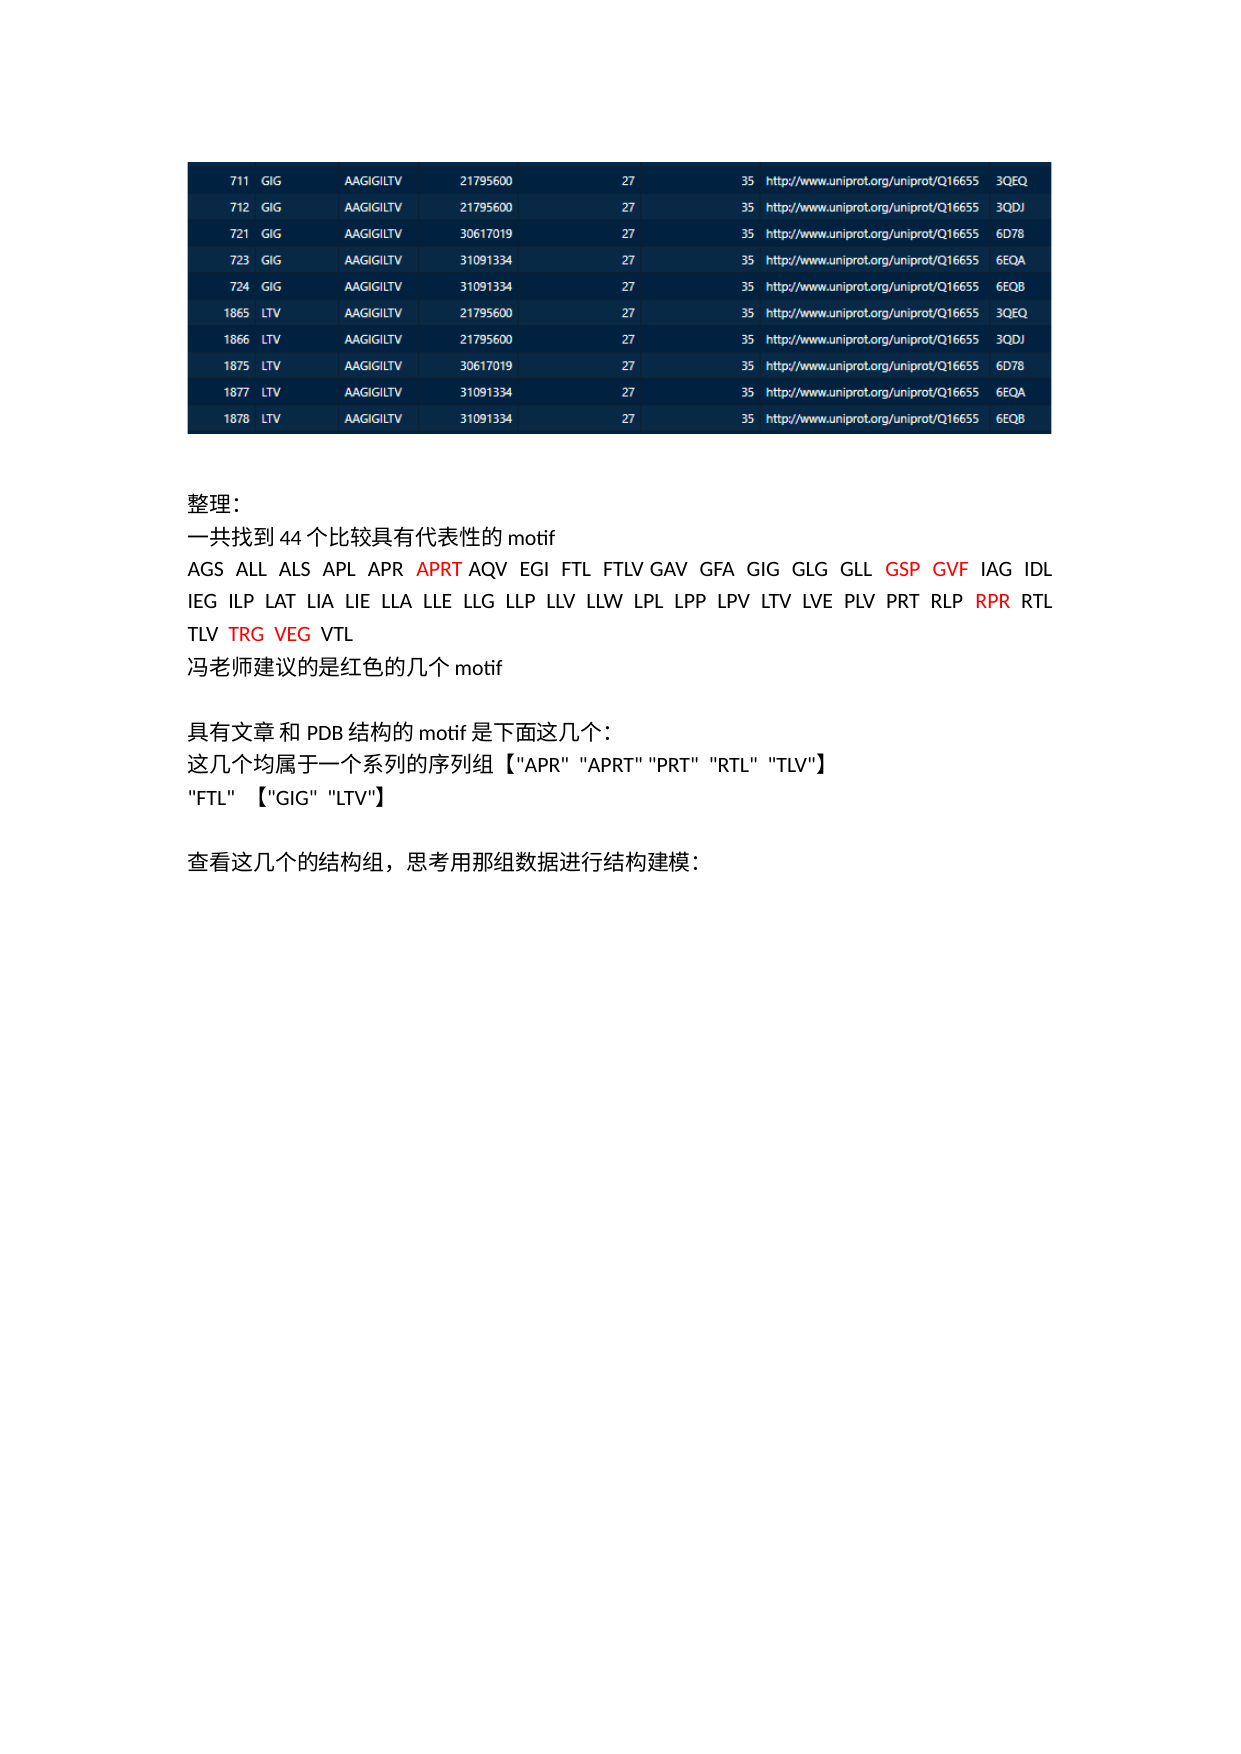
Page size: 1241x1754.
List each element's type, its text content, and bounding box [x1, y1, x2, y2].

list 整理： [187, 487, 1053, 519]
list 这几个均属于一个系列的序列组【"APR" "APRT" "PRT" "RTL" "TLV"】 [187, 747, 1053, 779]
list 一共找到44个比较具有代表性的motif [187, 519, 1053, 552]
list "FTL" 【"GIG" "LTV"】 [187, 779, 1053, 812]
list AGS ALL ALS APL APR APRT AQV EGI FTL FTLV GAV GFA GIG GLG GLL GSP GVF IAG IDL IEG ILP LAT LIA LIE LLA LLE LLG LLP LLV LLW LPL LPP LPV LTV LVE PLV PRT RLP RPR RTL TLV TRG VEG VTL [187, 552, 1053, 649]
picture [187, 162, 1052, 434]
list 查看这几个的结构组，思考用那组数据进行结构建模： [187, 844, 1053, 877]
list 冯老师建议的是红色的几个motif [187, 649, 1053, 682]
list 具有文章 和 PDB 结构的motif 是下面这几个： [187, 714, 1053, 747]
